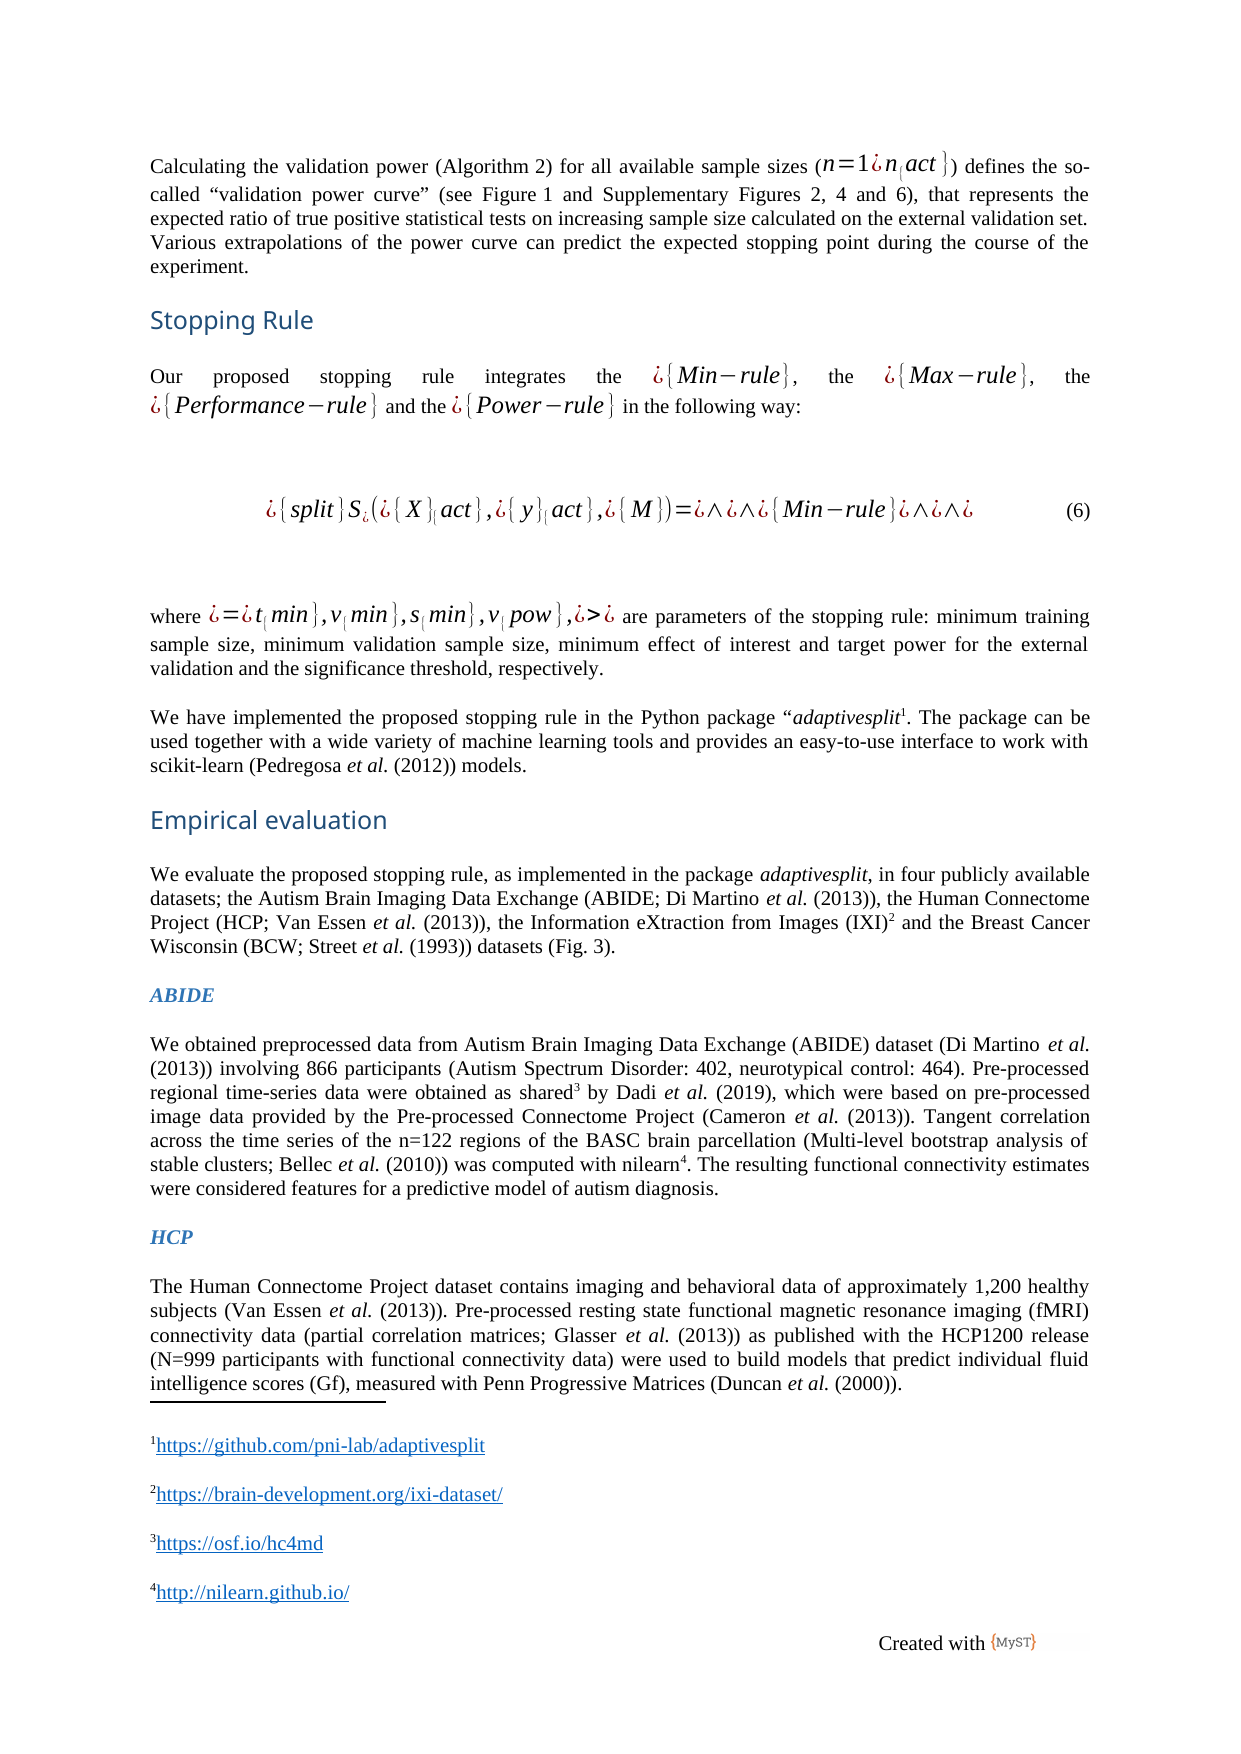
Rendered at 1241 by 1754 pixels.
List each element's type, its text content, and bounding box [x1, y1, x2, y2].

text We evaluate the proposed stopping rule, as implemented in the package adaptivesplit, in four publicly available datasets; the Autism Brain Imaging Data Exchange (ABIDE; Di Martino et al. (2013)), the Human Connectome Project (HCP; Van Essen et al. (2013)), the Information eXtraction from Images (IXI) and the Breast Cancer Wisconsin (BCW; Street et al. (1993)) datasets (Fig. 3). [150, 862, 1090, 958]
text (6) [150, 494, 1090, 526]
text We have implemented the proposed stopping rule in the Python package “adaptivesplit. The package can be used together with a wide variety of machine learning tools and provides an easy-to-use interface to work with scikit-learn (Pedregosa et al. (2012)) models. [150, 705, 1090, 777]
subtitle ABIDE [150, 983, 1090, 1007]
text We obtained preprocessed data from Autism Brain Imaging Data Exchange (ABIDE) dataset (Di Martino et al. (2013)) involving 866 participants (Autism Spectrum Disorder: 402, neurotypical control: 464). Pre-processed regional time-series data were obtained as shared by Dadi et al. (2019), which were based on pre-processed image data provided by the Pre-processed Connectome Project (Cameron et al. (2013)). Tangent correlation across the time series of the n=122 regions of the BASC brain parcellation (Multi-level bootstrap analysis of stable clusters; Bellec et al. (2010)) was computed with nilearn. The resulting functional connectivity estimates were considered features for a predictive model of autism diagnosis. [150, 1032, 1090, 1200]
picture [990, 1633, 1091, 1651]
subtitle HCP [150, 1225, 1090, 1249]
subtitle Empirical evaluation [150, 802, 1090, 837]
text Calculating the validation power (Algorithm 2) for all available sample sizes () defines the so-called “validation power curve” (see Figure 1 and Supplementary Figures 2, 4 and 6), that represents the expected ratio of true positive statistical tests on increasing sample size calculated on the external validation set. Various extrapolations of the power curve can predict the expected stopping point during the course of the experiment. [150, 150, 1090, 278]
subtitle Stopping Rule [150, 303, 1090, 337]
text where are parameters of the stopping rule: minimum training sample size, minimum validation sample size, minimum effect of interest and target power for the external validation and the significance threshold, respectively. [150, 601, 1090, 680]
text The Human Connectome Project dataset contains imaging and behavioral data of approximately 1,200 healthy subjects (Van Essen et al. (2013)). Pre-processed resting state functional magnetic resonance imaging (fMRI) connectivity data (partial correlation matrices; Glasser et al. (2013)) as published with the HCP1200 release (N=999 participants with functional connectivity data) were used to build models that predict individual fluid intelligence scores (Gf), measured with Penn Progressive Matrices (Duncan et al. (2000)). [150, 1274, 1090, 1395]
text Our proposed stopping rule integrates the , the , the and the in the following way: [150, 362, 1090, 420]
